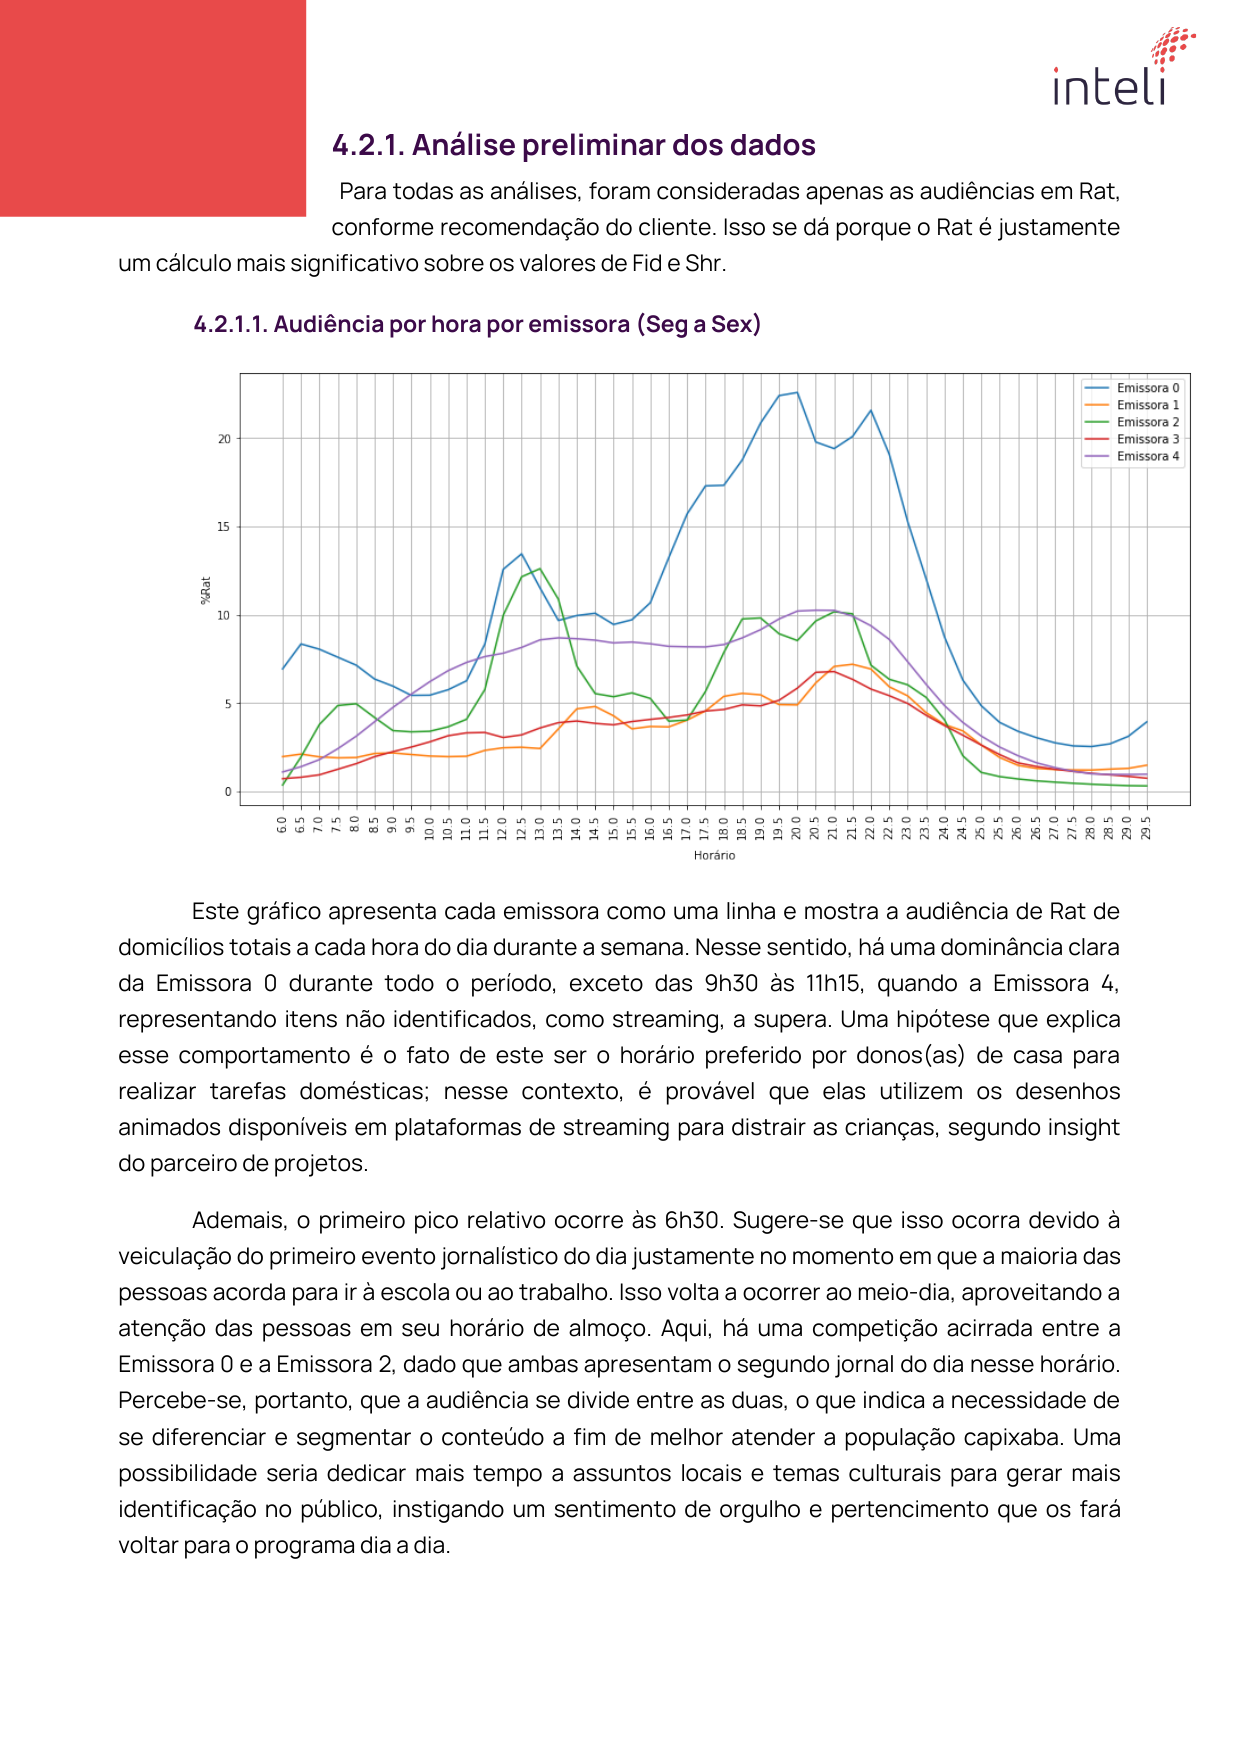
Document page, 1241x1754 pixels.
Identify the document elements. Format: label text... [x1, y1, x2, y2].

text Ademais, o primeiro pico relativo ocorre às 6h30. Sugere-se que isso ocorra devido à veiculação do primeiro evento jornalístico do dia justamente no momento em que a maioria das pessoas acorda para ir à escola ou ao trabalho. Isso volta a ocorrer ao meio-dia, aproveitando a atenção das pessoas em seu horário de almoço. Aqui, há uma competição acirrada entre a Emissora 0 e a Emissora 2, dado que ambas apresentam o segundo jornal do dia nesse horário. Percebe-se, portanto, que a audiência se divide entre as duas, o que indica a necessidade de se diferenciar e segmentar o conteúdo a fim de melhor atender a população capixaba. Uma possibilidade seria dedicar mais tempo a assuntos locais e temas culturais para gerar mais identificação no público, instigando um sentimento de orgulho e pertencimento que os fará voltar para o programa dia a dia. [118, 1204, 1122, 1560]
subtitle 4.2.1. Análise preliminar dos dados [118, 124, 1122, 164]
text Para todas as análises, foram consideradas apenas as audiências em Rat, conforme recomendação do cliente. Isso se dá porque o Rat é justamente um cálculo mais significativo sobre os valores de Fid e Shr. [118, 175, 1122, 279]
picture [193, 365, 1198, 870]
picture [1054, 27, 1197, 105]
picture [0, 0, 307, 217]
text Este gráfico apresenta cada emissora como uma linha e mostra a audiência de Rat de domicílios totais a cada hora do dia durante a semana. Nesse sentido, há uma dominância clara da Emissora 0 durante todo o período, exceto das 9h30 às 11h15, quando a Emissora 4, representando itens não identificados, como streaming, a supera. Uma hipótese que explica esse comportamento é o fato de este ser o horário preferido por donos(as) de casa para realizar tarefas domésticas; nesse contexto, é provável que elas utilizem os desenhos animados disponíveis em plataformas de streaming para distrair as crianças, segundo insight do parceiro de projetos. [118, 895, 1122, 1179]
subtitle 4.2.1.1. Audiência por hora por emissora (Seg a Sex) [193, 308, 1122, 340]
